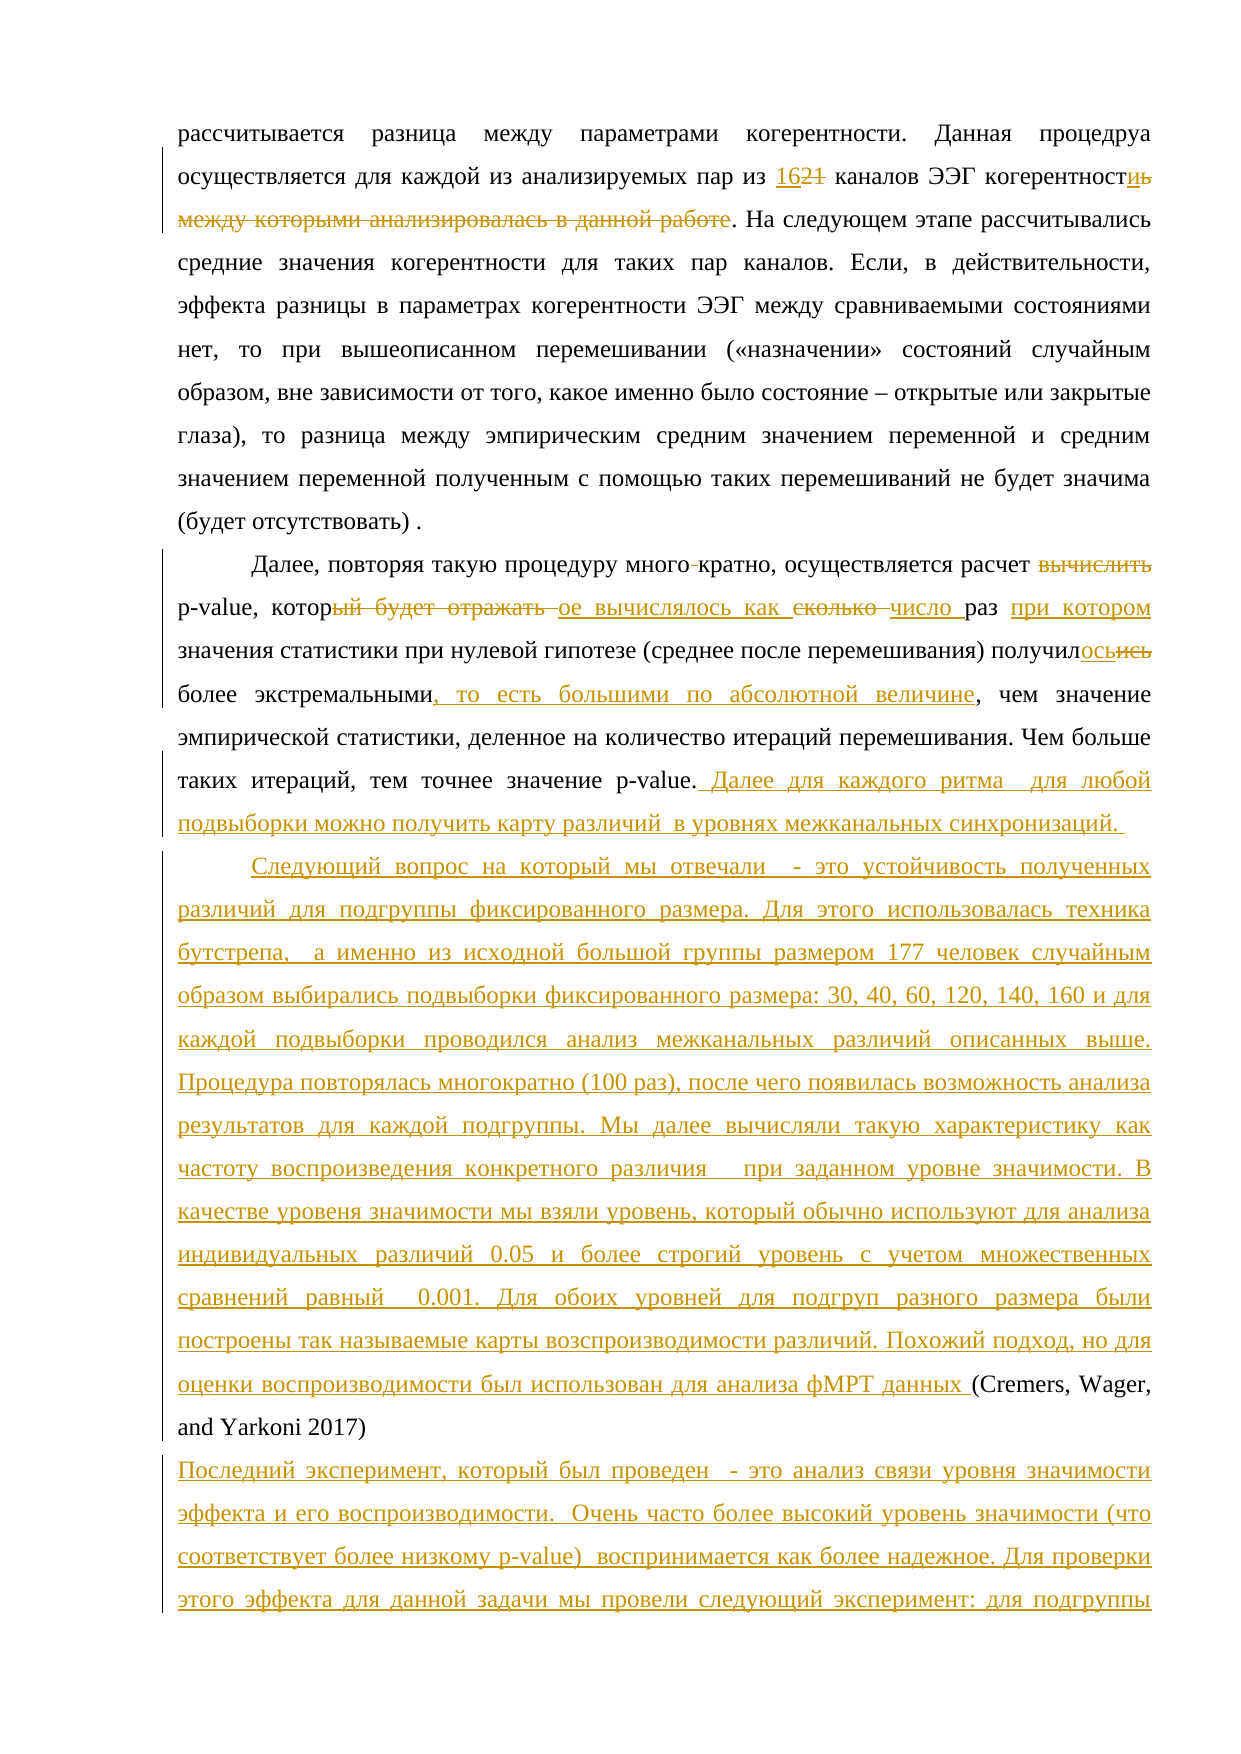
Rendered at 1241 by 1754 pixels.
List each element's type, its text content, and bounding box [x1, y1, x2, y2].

text (Cremers, Wager, and Yarkoni 2017) [177, 851, 1152, 962]
text (Cremers, Wager, and Yarkoni 2017) [177, 1308, 1152, 1351]
text (Cremers, Wager, and Yarkoni 2017) [177, 1050, 1152, 1135]
text Далее, повторяя такую процедуру многократно, осуществляется расчет p-value, которраз значения статистики при нулевой гипотезе (среднее после перемешивания) получил более экстремальными, чем значение эмпирической статистики, деленное на количество итераций перемешивания. Чем больше таких итераций, тем точнее значение p-value. [177, 549, 1152, 837]
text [177, 118, 1152, 535]
text (Cremers, Wager, and Yarkoni 2017) [177, 1136, 1152, 1178]
text (Cremers, Wager, and Yarkoni 2017) [177, 1179, 1152, 1264]
text (Cremers, Wager, and Yarkoni 2017) [177, 1352, 1152, 1441]
text (Cremers, Wager, and Yarkoni 2017) [177, 963, 1152, 1049]
text (Cremers, Wager, and Yarkoni 2017) [177, 1265, 1152, 1307]
